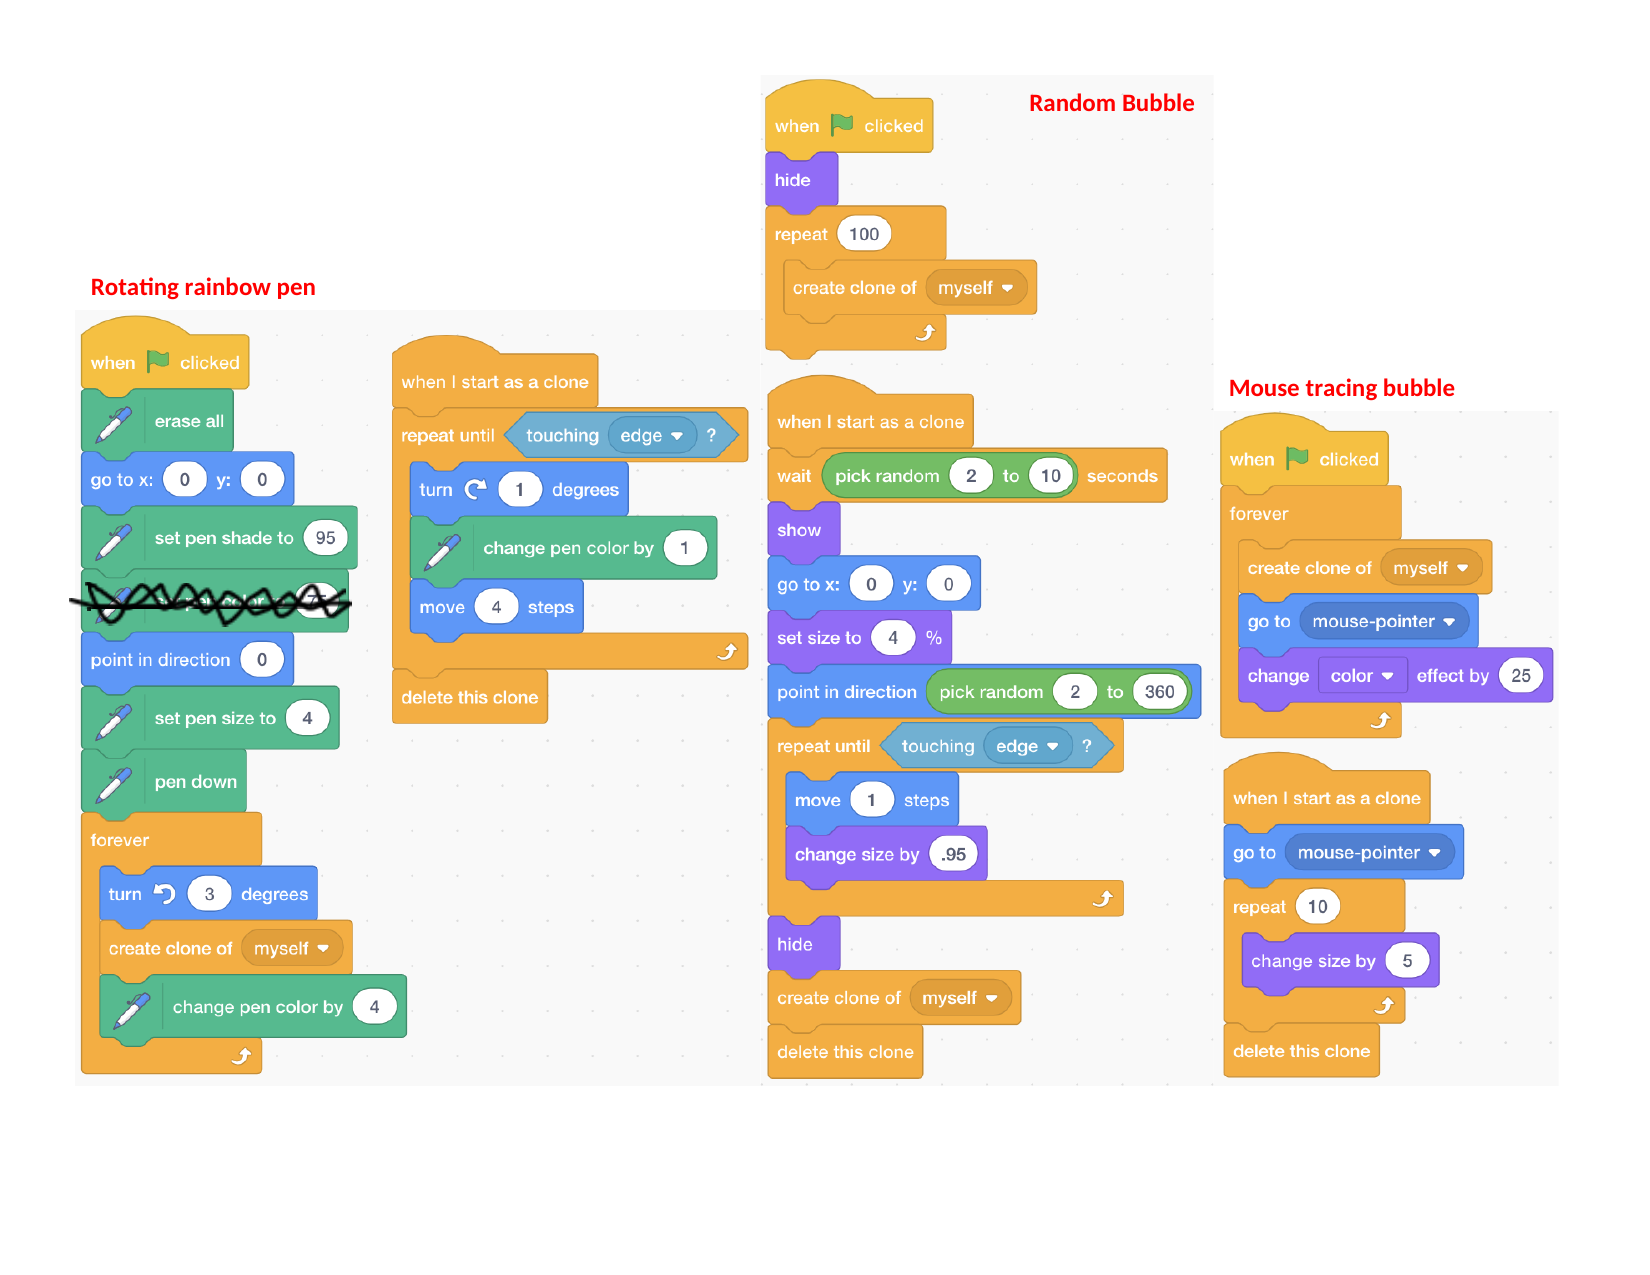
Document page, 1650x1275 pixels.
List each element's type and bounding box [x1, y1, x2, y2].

picture [69, 75, 1559, 1086]
